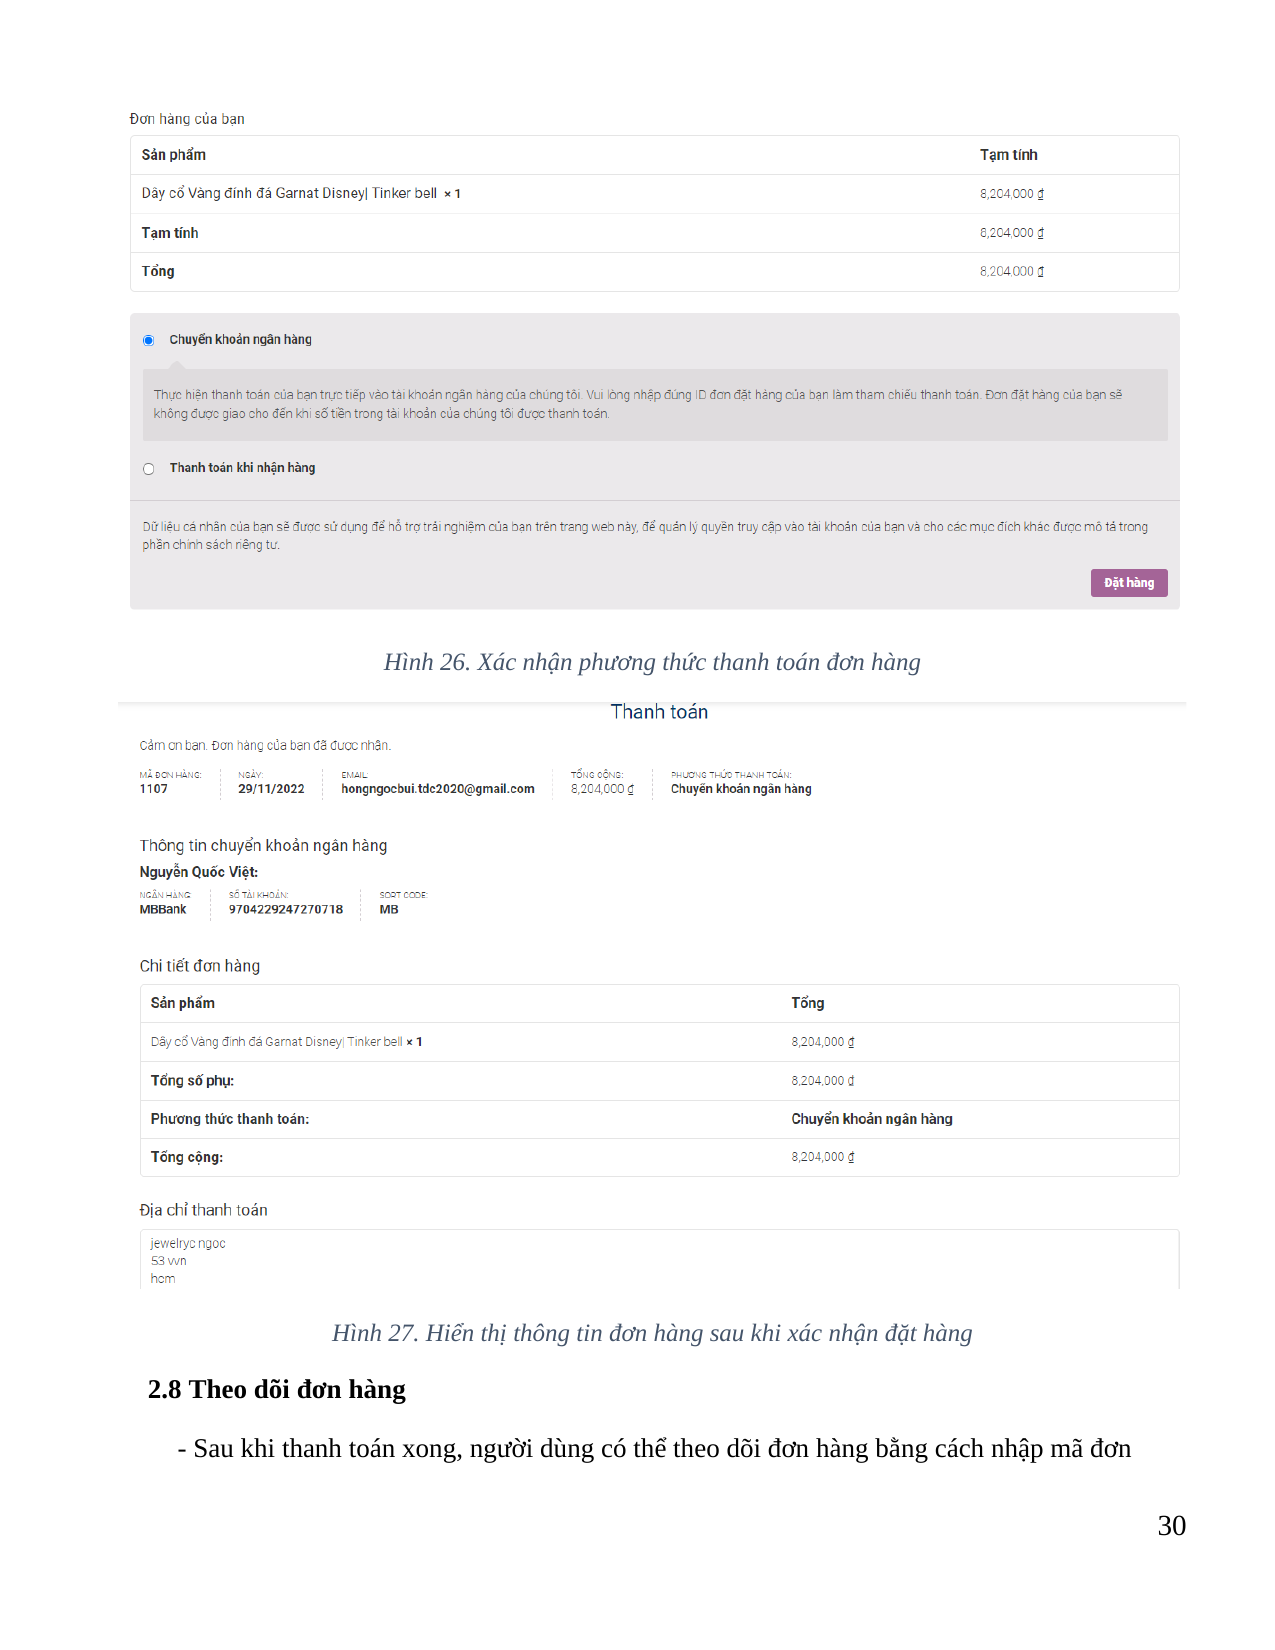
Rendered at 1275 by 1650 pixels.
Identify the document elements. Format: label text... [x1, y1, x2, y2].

picture [118, 702, 1187, 1289]
subtitle 2.8 Theo dõi đơn hàng [148, 1373, 1186, 1404]
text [177, 1433, 1186, 1464]
text Hình 27. Hiển thị thông tin đơn hàng sau khi xác nhận đặt hàng [118, 1318, 1186, 1347]
text Hình 26. Xác nhận phương thức thanh toán đơn hàng [118, 647, 1186, 676]
picture [118, 108, 1187, 618]
